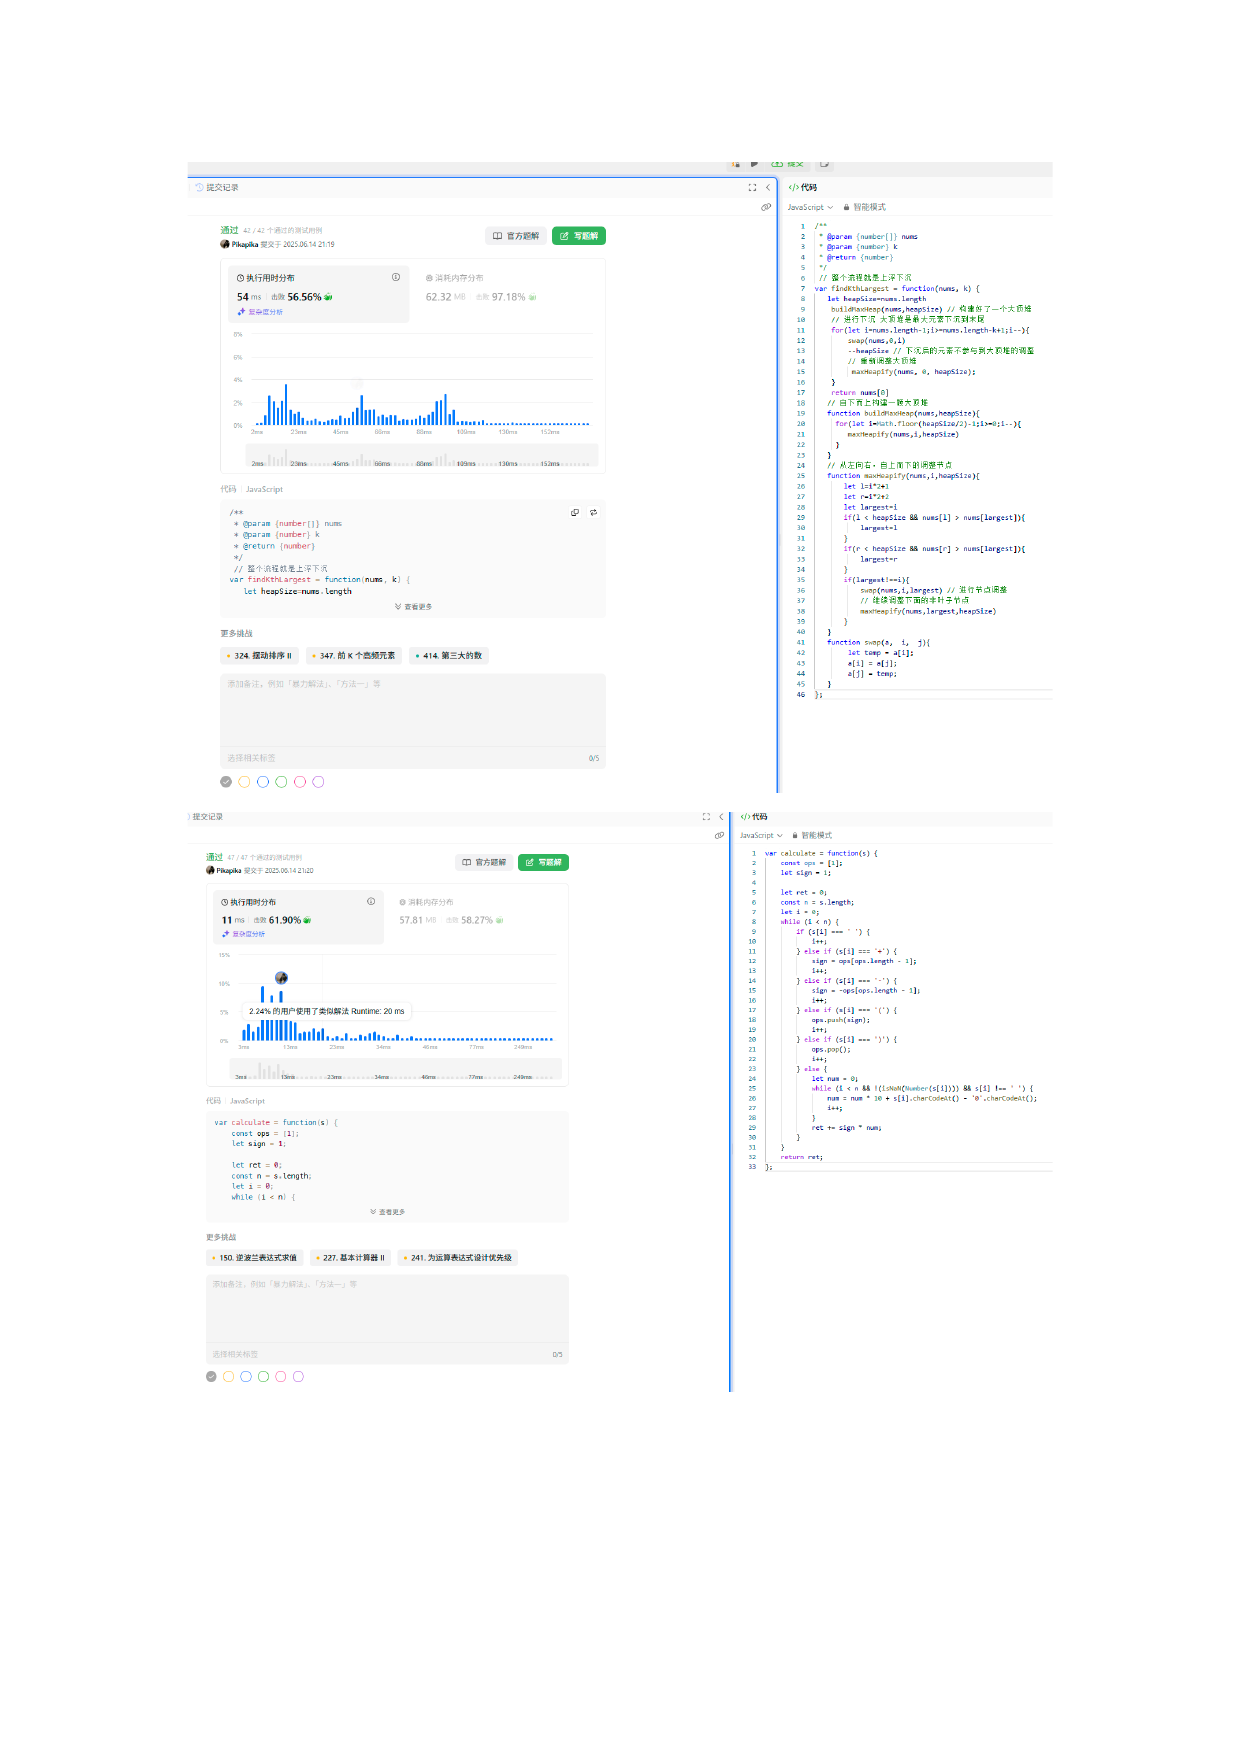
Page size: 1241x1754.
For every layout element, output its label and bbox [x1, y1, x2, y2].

picture [187, 812, 1053, 1392]
picture [187, 162, 1053, 793]
